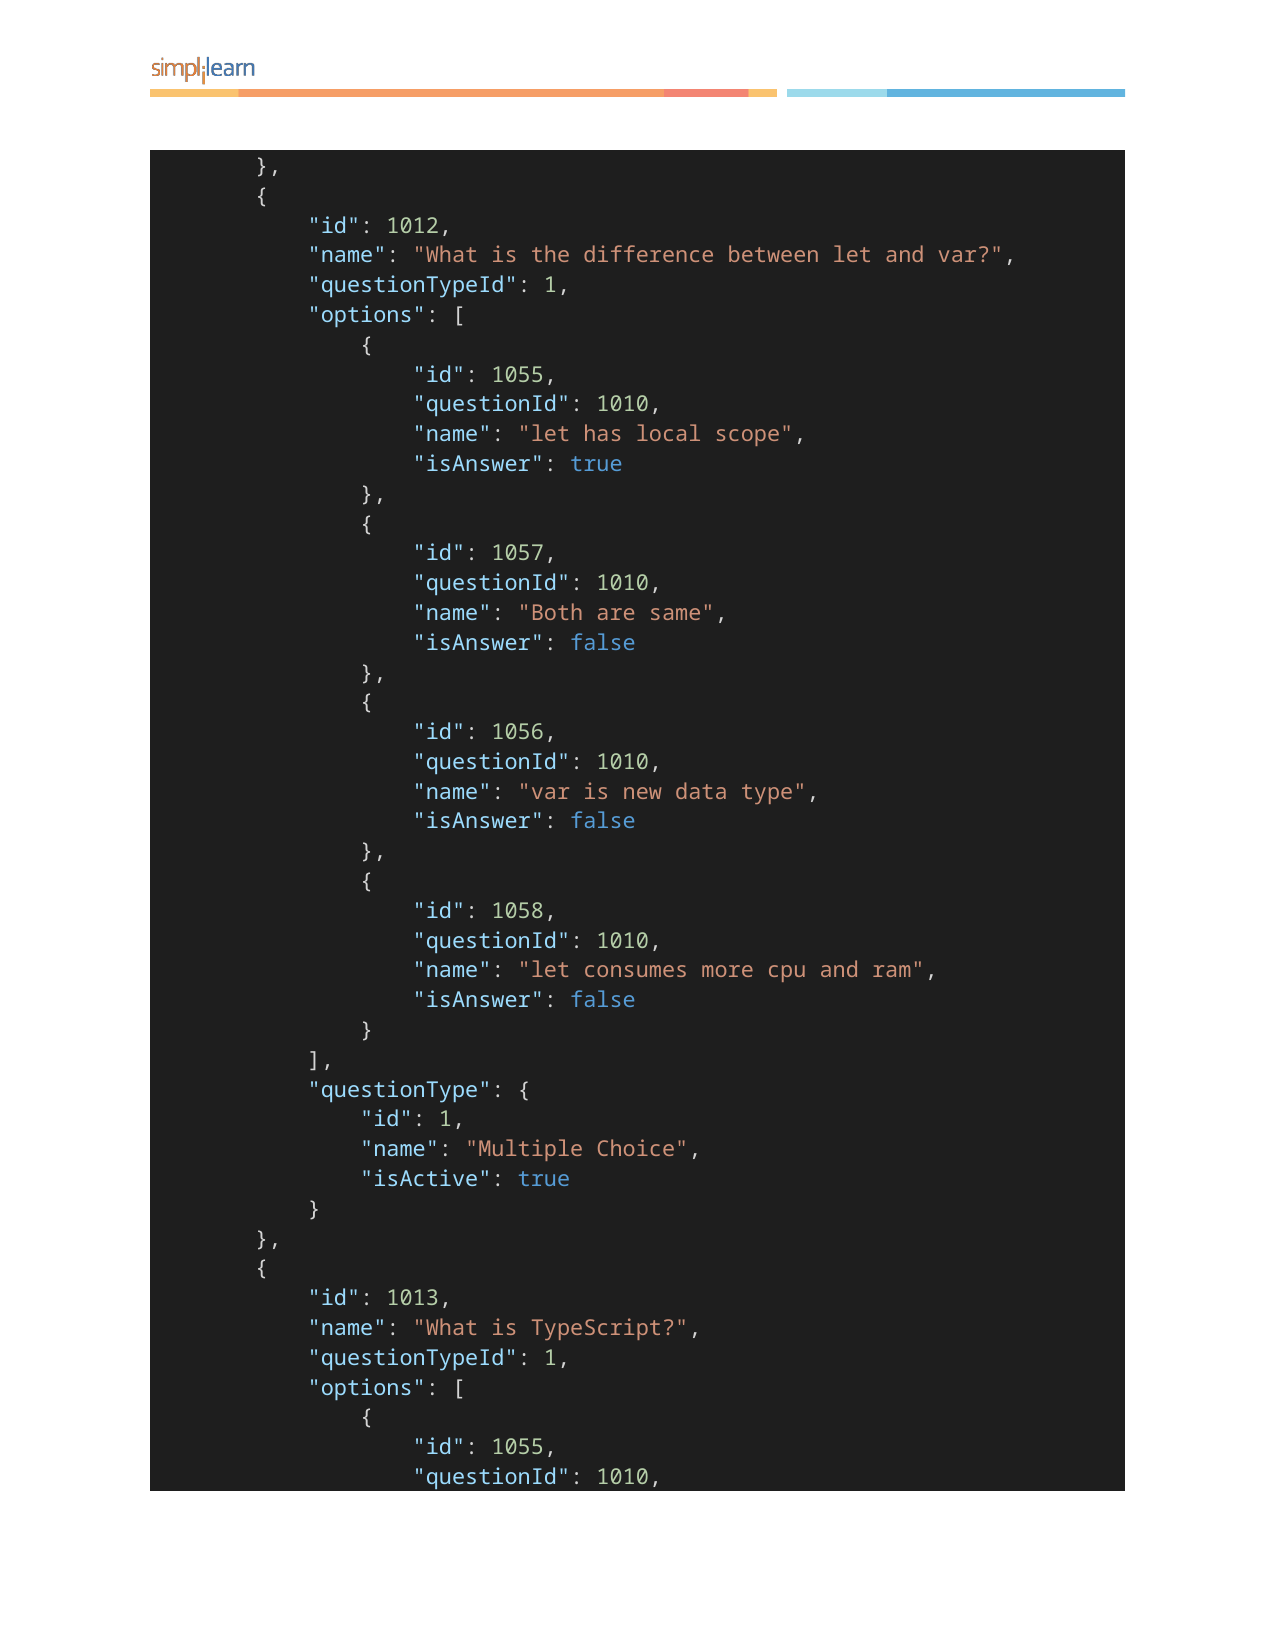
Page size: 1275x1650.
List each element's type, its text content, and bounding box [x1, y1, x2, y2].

text { [150, 1401, 1125, 1431]
text "questionId": 1010, [150, 924, 1125, 954]
text "questionTypeId": 1, [150, 1342, 1125, 1371]
text "options": [ [150, 299, 1125, 329]
text { [150, 686, 1125, 716]
text "questionTypeId": 1, [150, 269, 1125, 299]
text } [150, 1014, 1125, 1044]
text "id": 1013, [150, 1282, 1125, 1312]
text "questionId": 1010, [150, 746, 1125, 776]
text "questionType": { [150, 1073, 1125, 1103]
picture [150, 52, 1125, 97]
text { [150, 865, 1125, 895]
text "isAnswer": false [150, 627, 1125, 656]
text } [150, 1193, 1125, 1222]
text "isAnswer": false [150, 805, 1125, 835]
text "isAnswer": true [150, 448, 1125, 478]
text "name": "Multiple Choice", [150, 1133, 1125, 1163]
text "id": 1055, [150, 358, 1125, 388]
text }, [150, 835, 1125, 865]
text "id": 1, [150, 1103, 1125, 1133]
text "isActive": true [150, 1163, 1125, 1193]
text "id": 1058, [150, 895, 1125, 924]
text { [150, 329, 1125, 358]
text { [150, 1252, 1125, 1282]
text "id": 1056, [150, 716, 1125, 746]
text "questionId": 1010, [150, 388, 1125, 418]
text }, [150, 478, 1125, 507]
text "name": "What is the difference between let and var?", [150, 239, 1125, 269]
text "name": "What is TypeScript?", [150, 1312, 1125, 1342]
text "name": "let has local scope", [150, 418, 1125, 448]
text ], [150, 1044, 1125, 1073]
text }, [150, 1222, 1125, 1252]
text "name": "var is new data type", [150, 776, 1125, 805]
text "id": 1057, [150, 537, 1125, 567]
text "options": [ [150, 1371, 1125, 1401]
text "questionId": 1010, [150, 1461, 1125, 1491]
text "id": 1012, [150, 209, 1125, 239]
text "name": "let consumes more cpu and ram", [150, 954, 1125, 984]
text "id": 1055, [150, 1431, 1125, 1461]
text }, [150, 656, 1125, 686]
text "isAnswer": false [150, 984, 1125, 1014]
text "questionId": 1010, [150, 567, 1125, 597]
text }, [150, 150, 1125, 180]
text { [150, 180, 1125, 209]
text "name": "Both are same", [150, 597, 1125, 627]
text { [150, 507, 1125, 537]
